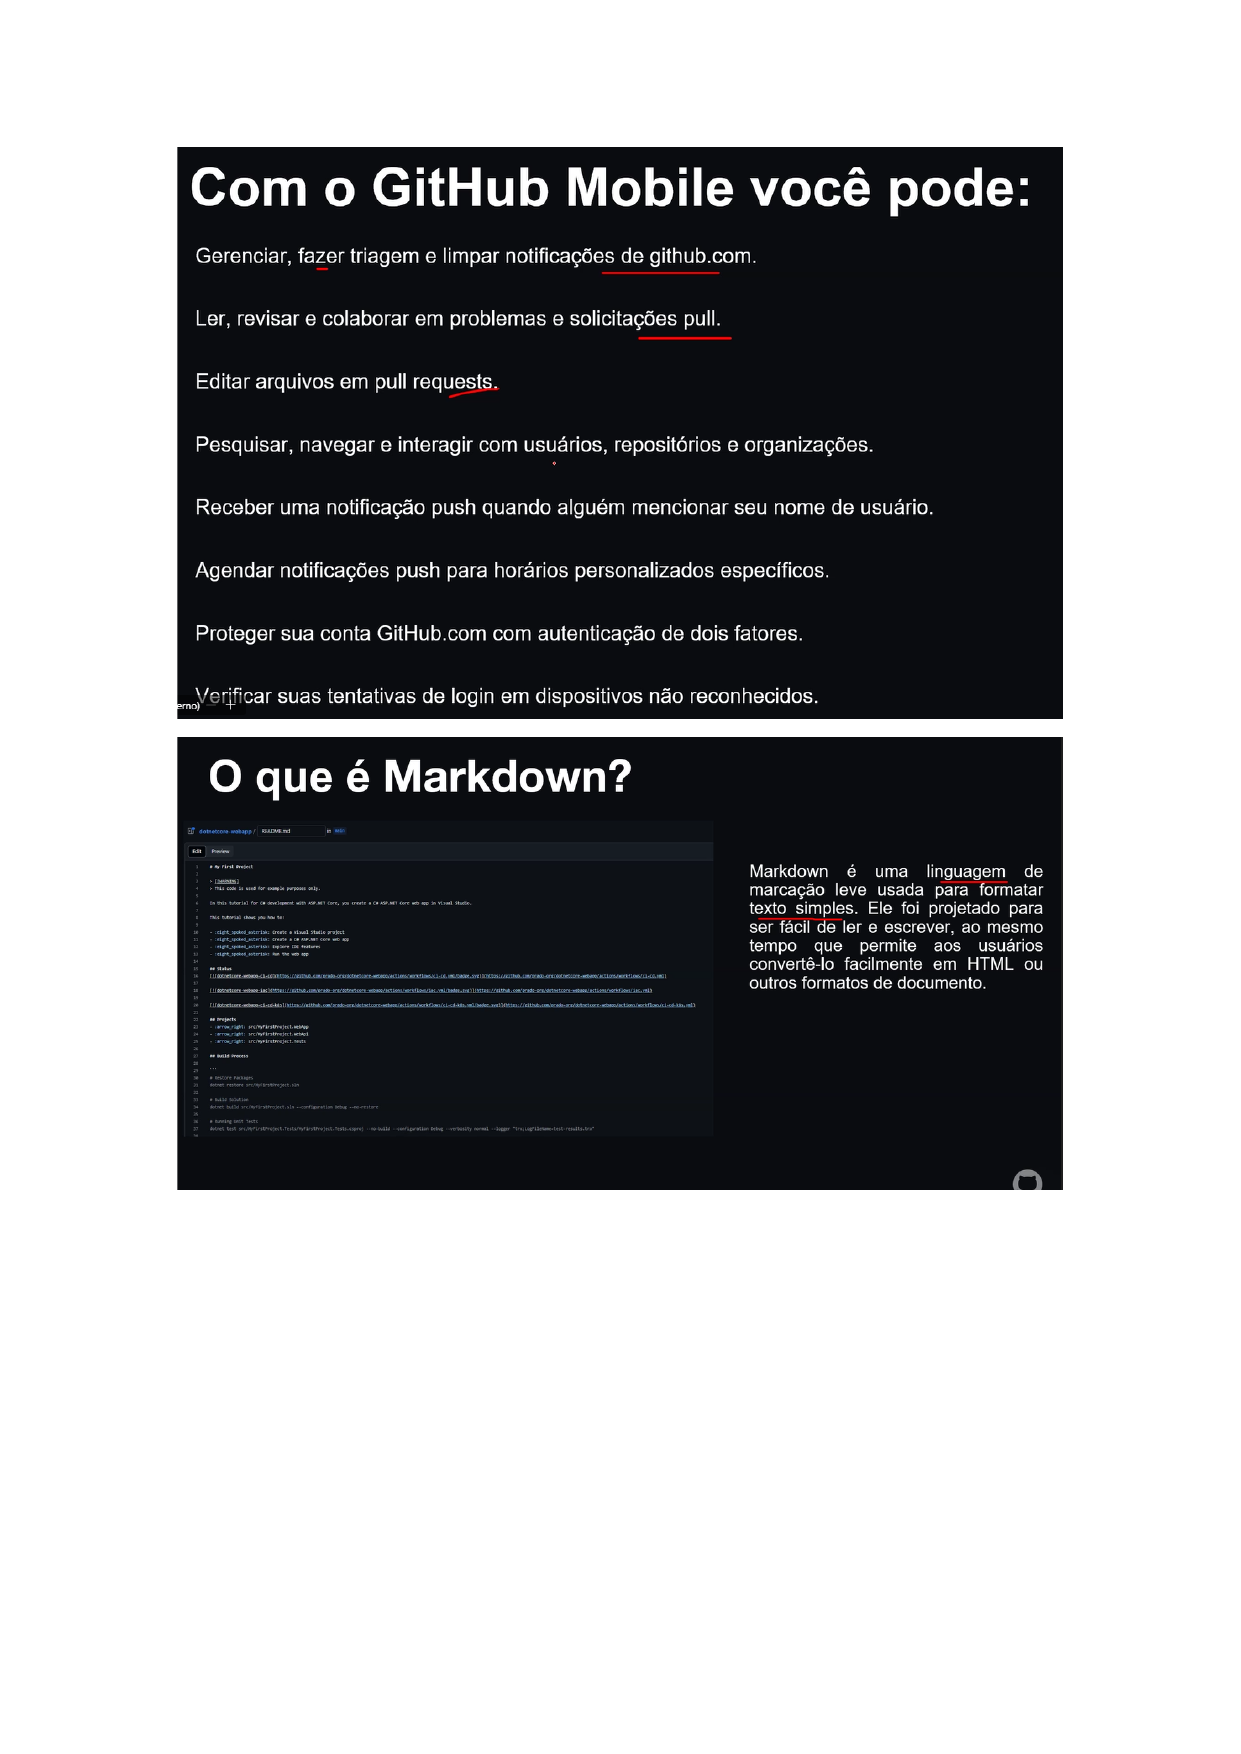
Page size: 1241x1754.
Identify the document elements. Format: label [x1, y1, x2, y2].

picture [177, 147, 1063, 719]
picture [177, 737, 1063, 1190]
